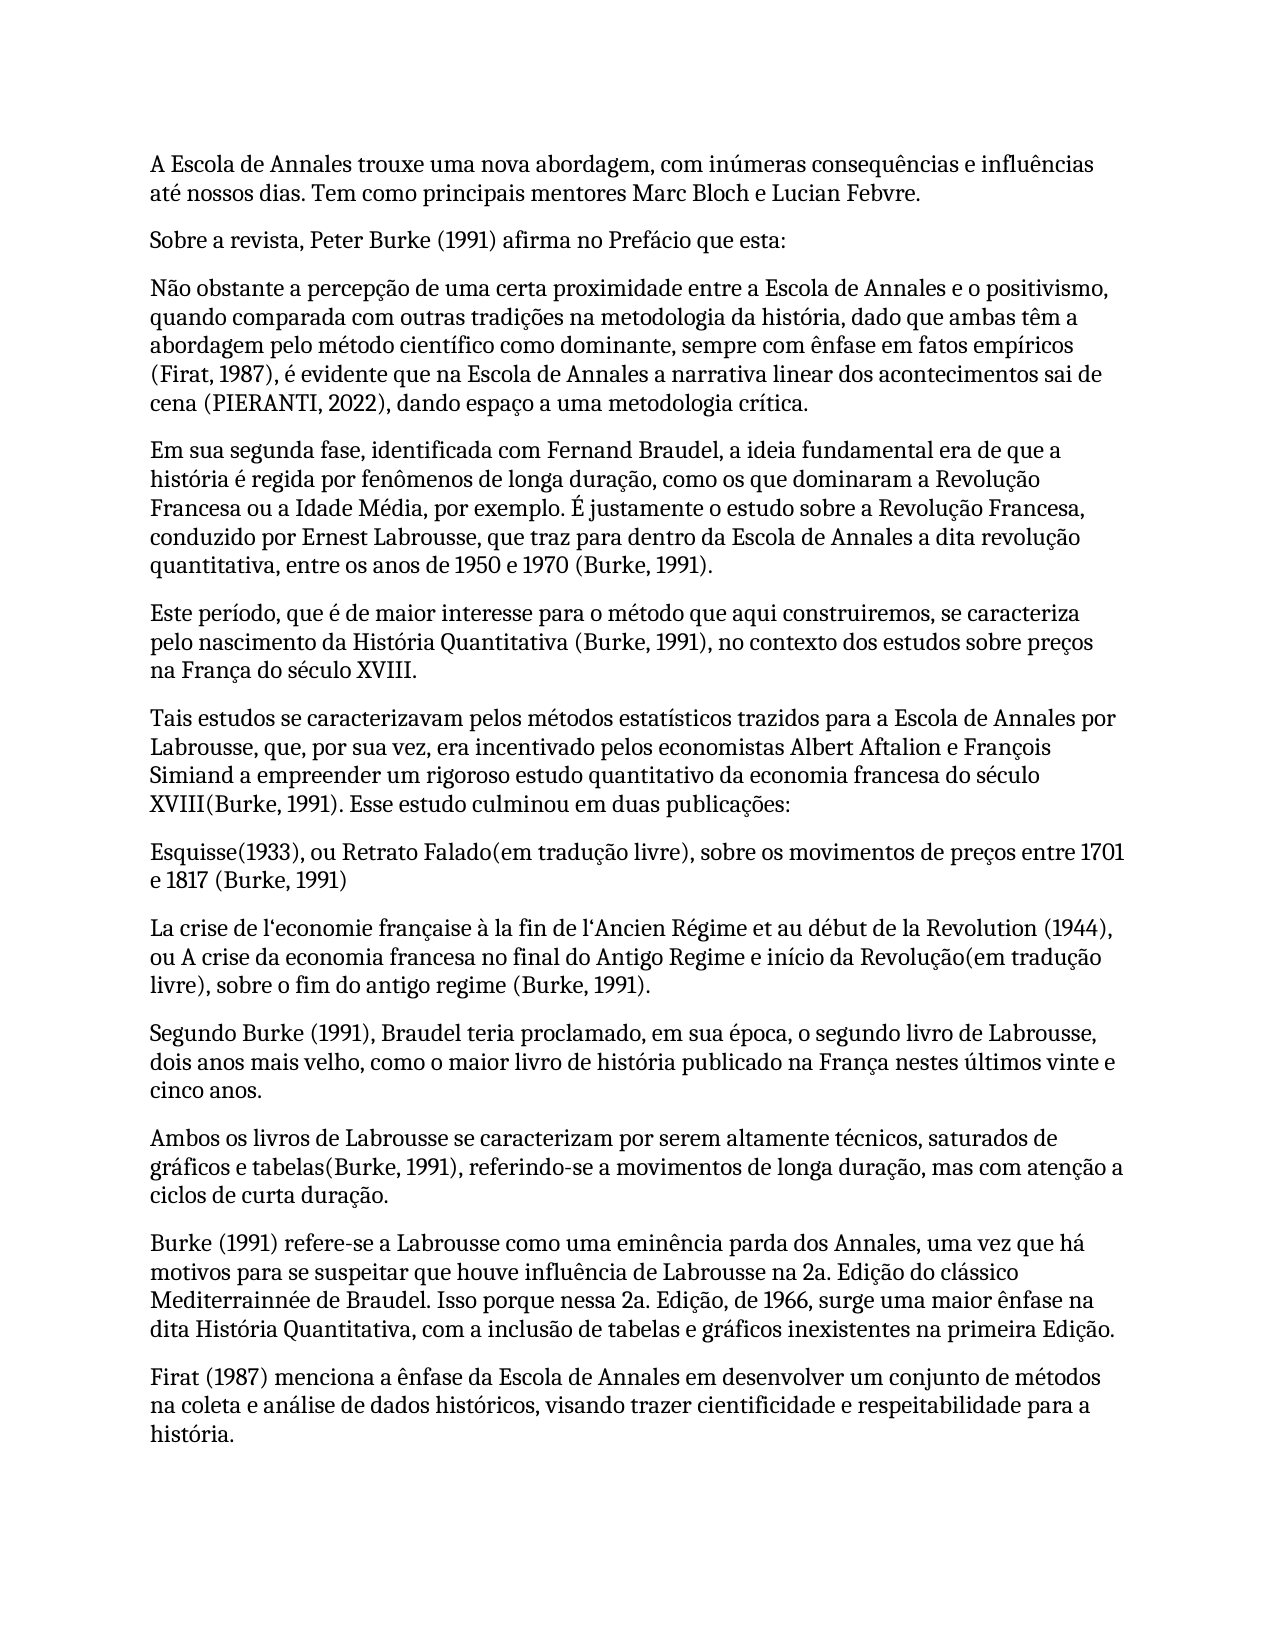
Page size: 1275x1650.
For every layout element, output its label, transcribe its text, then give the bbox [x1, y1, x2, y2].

text Em sua segunda fase, identificada com Fernand Braudel, a ideia fundamental era de que a história é regida por fenômenos de longa duração, como os que dominaram a Revolução Francesa ou a Idade Média, por exemplo. É justamente o estudo sobre a Revolução Francesa, conduzido por Ernest Labrousse, que traz para dentro da Escola de Annales a dita revolução quantitativa, entre os anos de 1950 e 1970 (Burke, 1991). [150, 436, 1125, 580]
text La crise de l‘economie française à la fin de l‘Ancien Régime et au début de la Revolution (1944), ou A crise da economia francesa no final do Antigo Regime e início da Revolução(em tradução livre), sobre o fim do antigo regime (Burke, 1991). [150, 914, 1125, 1000]
text A Escola de Annales trouxe uma nova abordagem, com inúmeras consequências e influências até nossos dias. Tem como principais mentores Marc Bloch e Lucian Febvre. [150, 150, 1125, 207]
text Esquisse(1933), ou Retrato Falado(em tradução livre), sobre os movimentos de preços entre 1701 e 1817 (Burke, 1991) [150, 837, 1125, 895]
text Este período, que é de maior interesse para o método que aqui construiremos, se caracteriza pelo nascimento da História Quantitativa (Burke, 1991), no contexto dos estudos sobre preços na França do século XVIII. [150, 599, 1125, 685]
text Firat (1987) menciona a ênfase da Escola de Annales em desenvolver um conjunto de métodos na coleta e análise de dados históricos, visando trazer cientificidade e respeitabilidade para a história. [150, 1362, 1125, 1449]
text Não obstante a percepção de uma certa proximidade entre a Escola de Annales e o positivismo, quando comparada com outras tradições na metodologia da história, dado que ambas têm a abordagem pelo método científico como dominante, sempre com ênfase em fatos empíricos (Firat, 1987), é evidente que na Escola de Annales a narrativa linear dos acontecimentos sai de cena (PIERANTI, 2022), dando espaço a uma metodologia crítica. [150, 274, 1125, 417]
text Sobre a revista, Peter Burke (1991) afirma no Prefácio que esta: [150, 226, 1125, 255]
text Segundo Burke (1991), Braudel teria proclamado, em sua época, o segundo livro de Labrousse, dois anos mais velho, como o maior livro de história publicado na França nestes últimos vinte e cinco anos. [150, 1019, 1125, 1105]
text Ambos os livros de Labrousse se caracterizam por serem altamente técnicos, saturados de gráficos e tabelas(Burke, 1991), referindo-se a movimentos de longa duração, mas com atenção a ciclos de curta duração. [150, 1124, 1125, 1210]
text Burke (1991) refere-se a Labrousse como uma eminência parda dos Annales, uma vez que há motivos para se suspeitar que houve influência de Labrousse na 2a. Edição do clássico Mediterrainnée de Braudel. Isso porque nessa 2a. Edição, de 1966, surge uma maior ênfase na dita História Quantitativa, com a inclusão de tabelas e gráficos inexistentes na primeira Edição. [150, 1229, 1125, 1344]
text Tais estudos se caracterizavam pelos métodos estatísticos trazidos para a Escola de Annales por Labrousse, que, por sua vez, era incentivado pelos economistas Albert Aftalion e François Simiand a empreender um rigoroso estudo quantitativo da economia francesa do século XVIII(Burke, 1991). Esse estudo culminou em duas publicações: [150, 704, 1125, 819]
